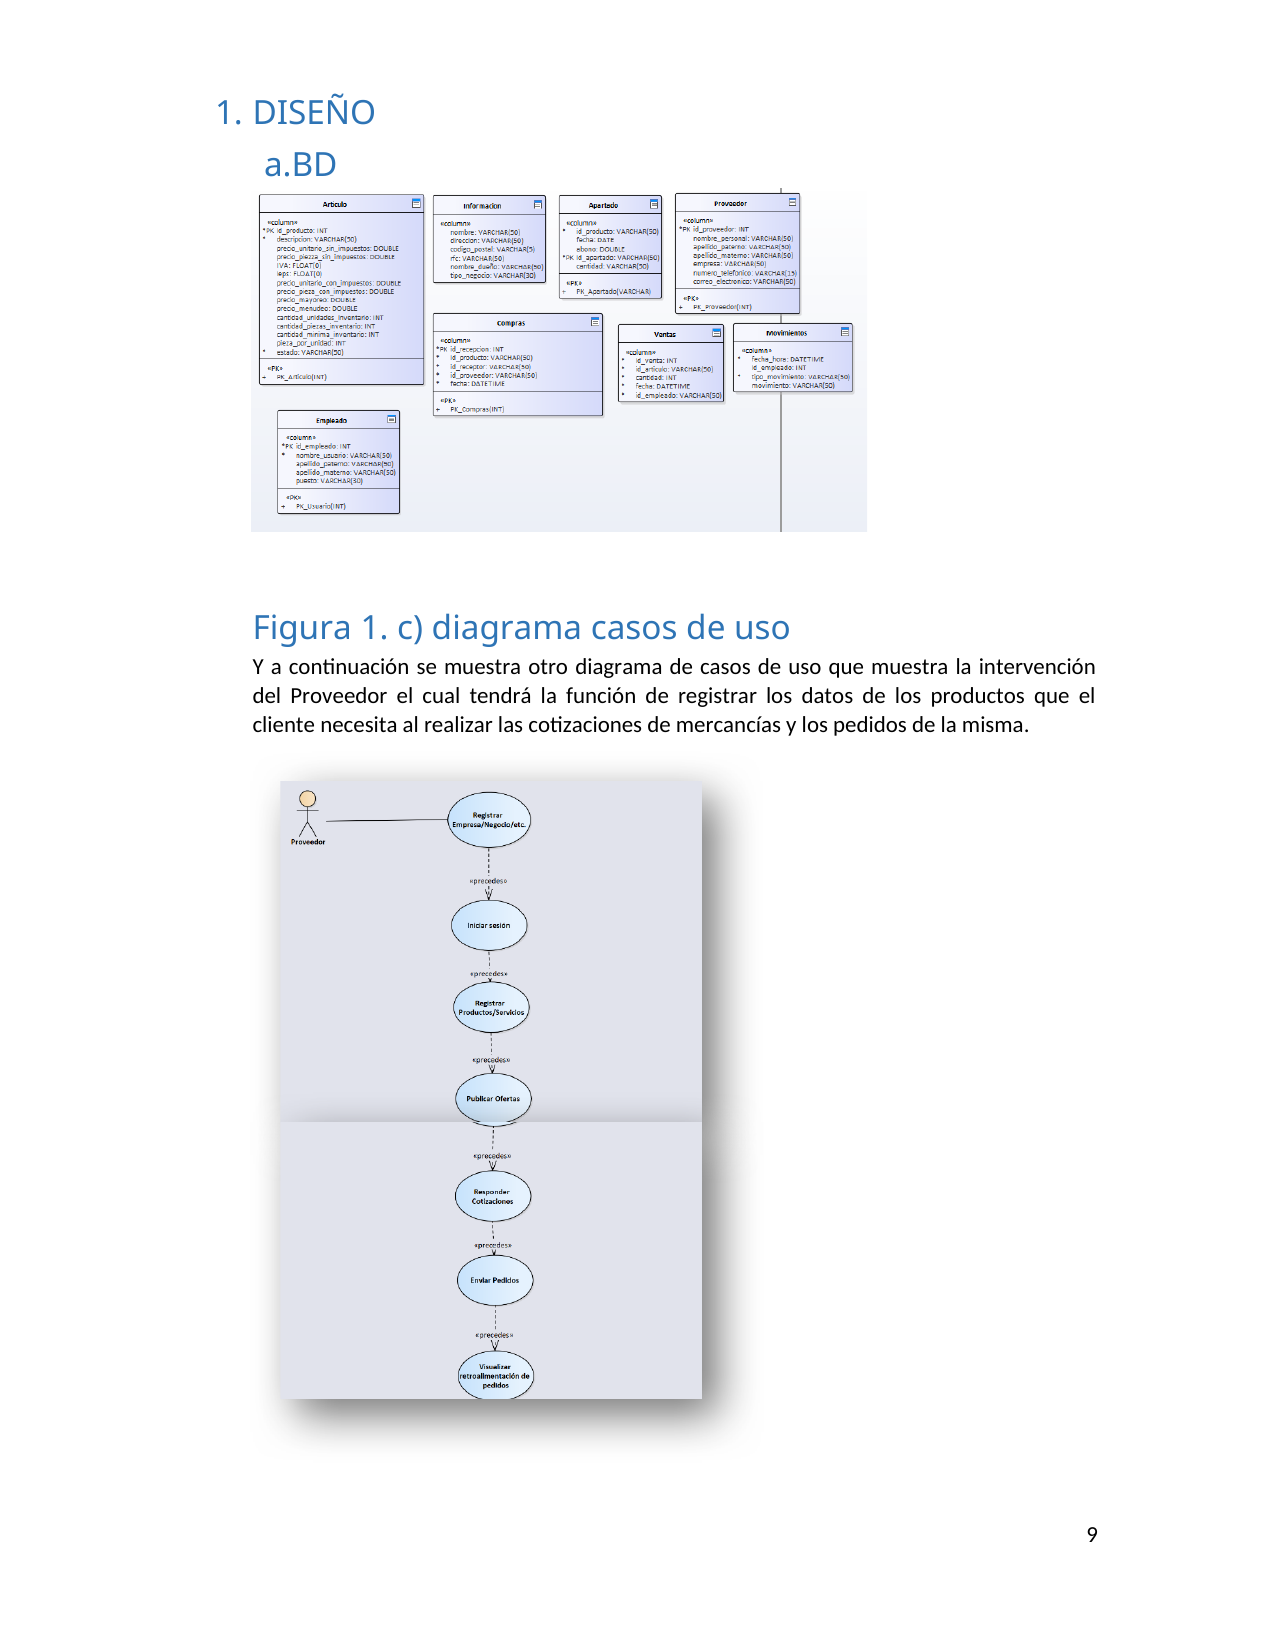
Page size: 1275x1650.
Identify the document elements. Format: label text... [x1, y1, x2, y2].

text Y a continuación se muestra otro diagrama de casos de uso que muestra la intervención del Proveedor el cual tendrá la función de registrar los datos de los productos que el cliente necesita al realizar las cotizaciones de mercancías y los pedidos de la misma. [252, 652, 1098, 738]
subtitle a.BD [177, 140, 1098, 186]
subtitle Figura 1. c) diagrama casos de uso [177, 604, 1098, 649]
subtitle DISEÑO [215, 89, 1098, 134]
picture [251, 188, 868, 532]
picture [280, 781, 702, 1399]
